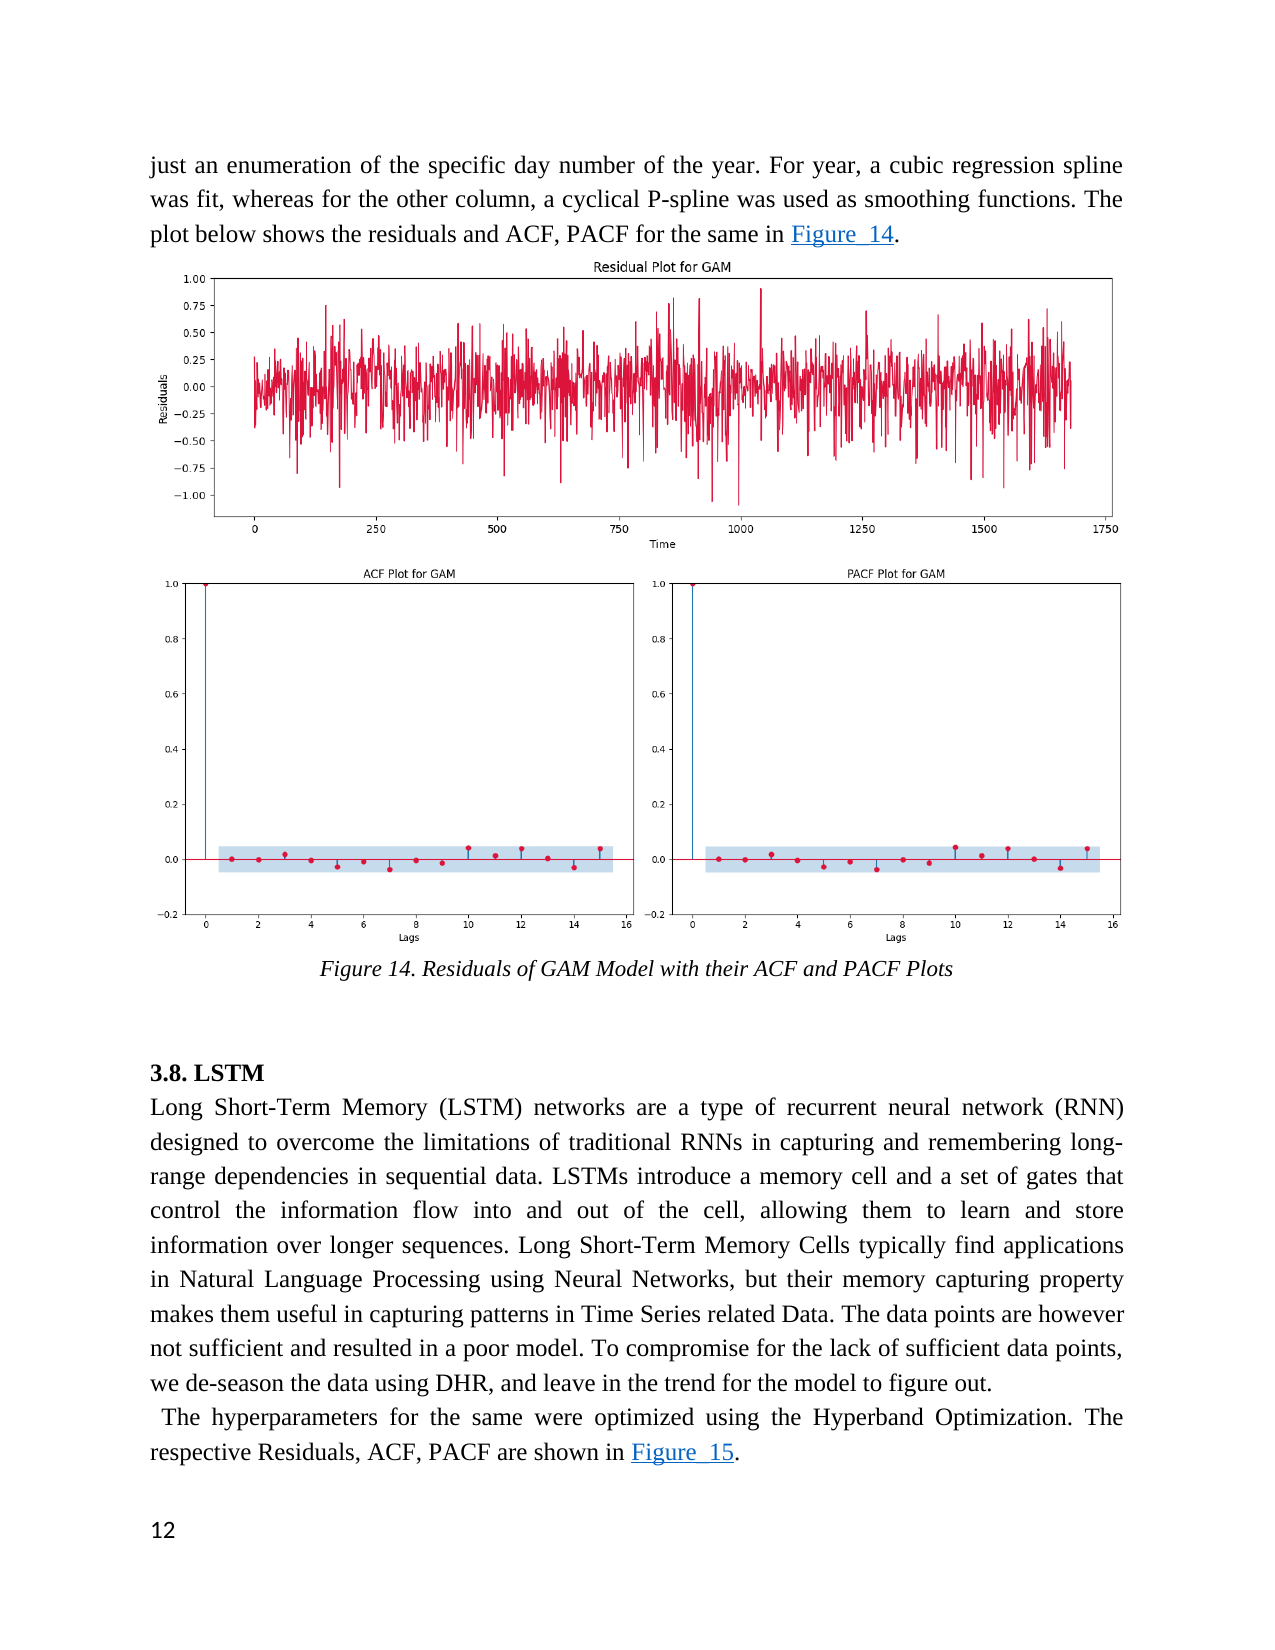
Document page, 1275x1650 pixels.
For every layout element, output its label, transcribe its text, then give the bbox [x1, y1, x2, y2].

text The hyperparameters for the same were optimized using the Hyperband Optimization. The respective Residuals, ACF, PACF are shown in Figure_15. [150, 1402, 1125, 1466]
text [150, 150, 1125, 248]
picture [150, 253, 1125, 557]
text 3.8. LSTM [150, 1058, 1125, 1086]
text Long Short-Term Memory (LSTM) networks are a type of recurrent neural network (RNN) designed to overcome the limitations of traditional RNNs in capturing and remembering long-range dependencies in sequential data. LSTMs introduce a memory cell and a set of gates that control the information flow into and out of the cell, allowing them to learn and store information over longer sequences. Long Short-Term Memory Cells typically find applications in Natural Language Processing using Neural Networks, but their memory capturing property makes them useful in capturing patterns in Time Series related Data. The data points are however not sufficient and resulted in a poor model. To compromise for the lack of sufficient data points, we de-season the data using DHR, and leave in the trend for the model to figure out. [150, 1092, 1125, 1397]
text Figure 14. Residuals of GAM Model with their ACF and PACF Plots [150, 955, 1125, 981]
picture [150, 562, 1125, 949]
